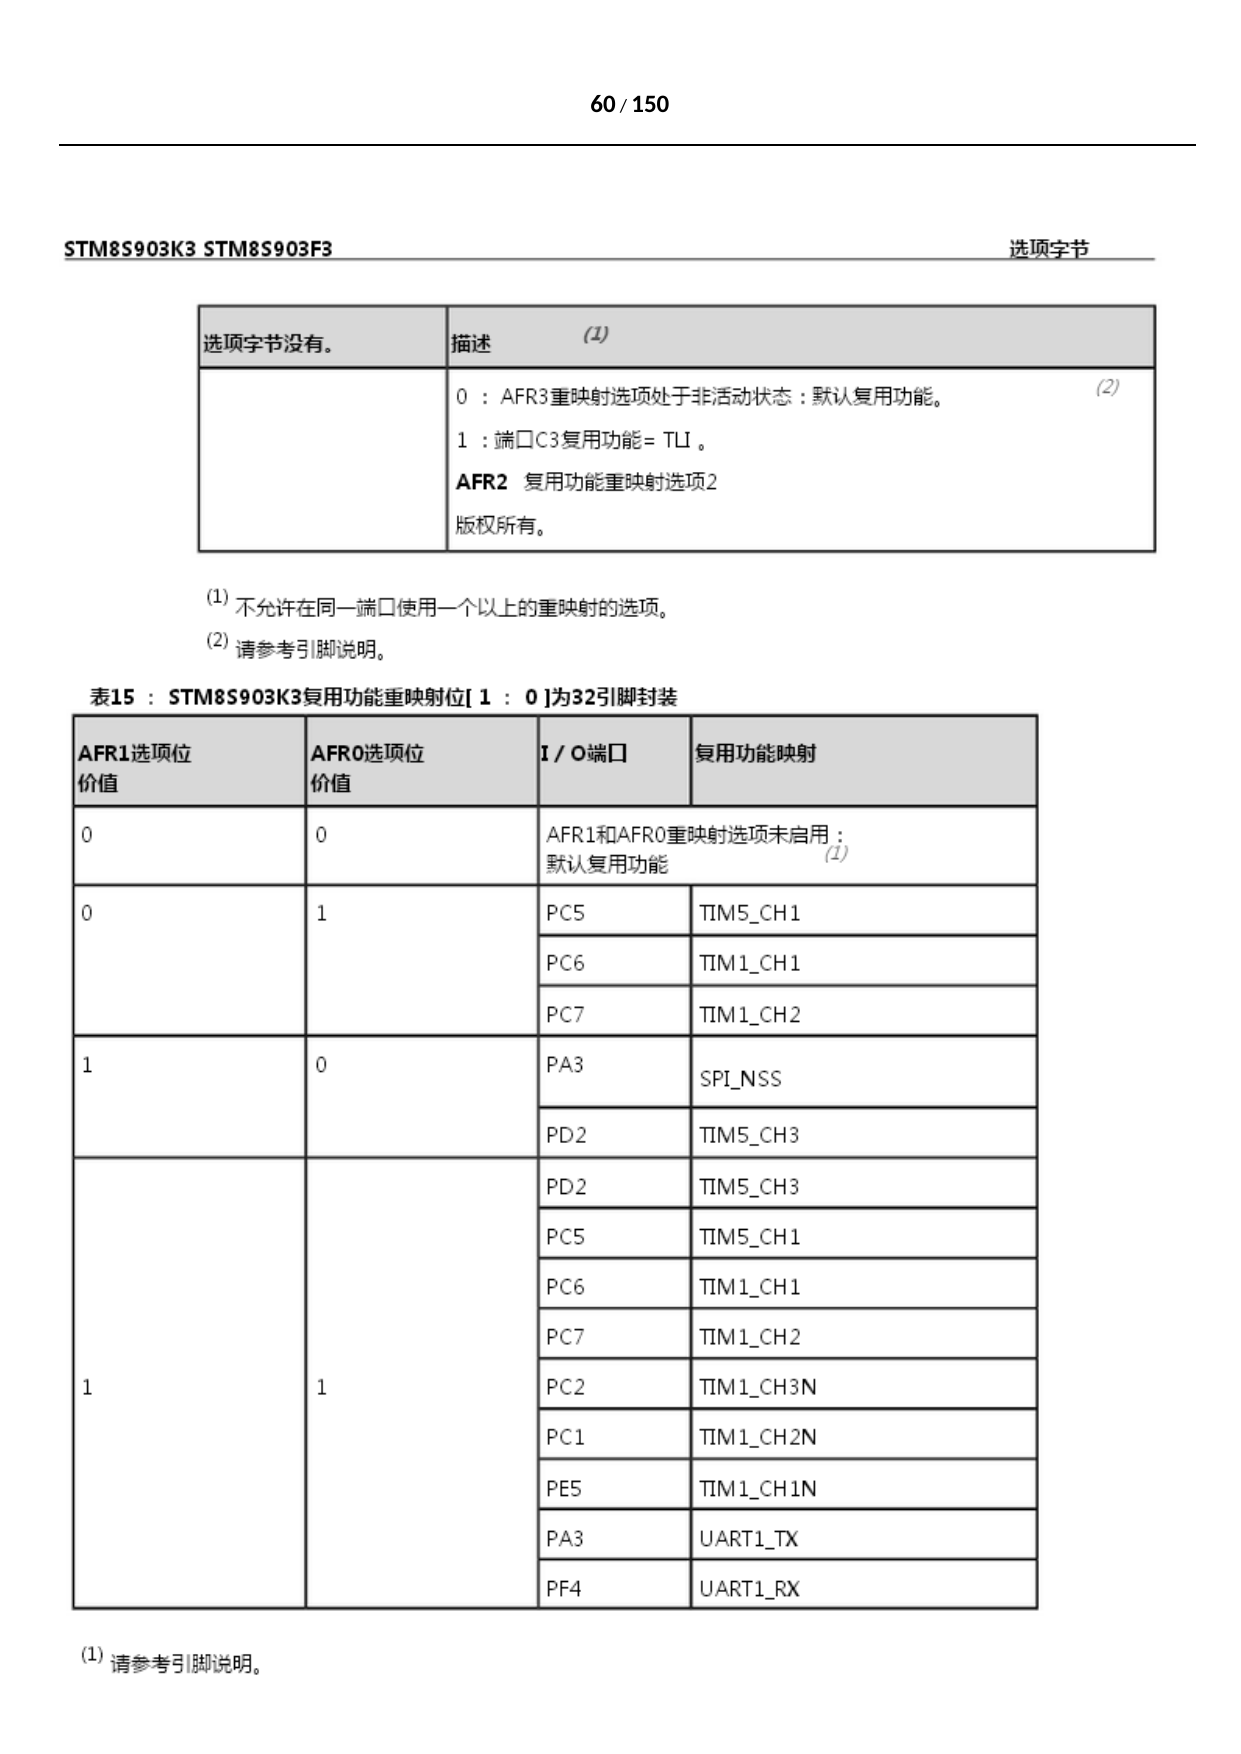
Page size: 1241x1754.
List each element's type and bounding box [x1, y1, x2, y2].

picture [59, 236, 1197, 662]
picture [59, 683, 1053, 1678]
